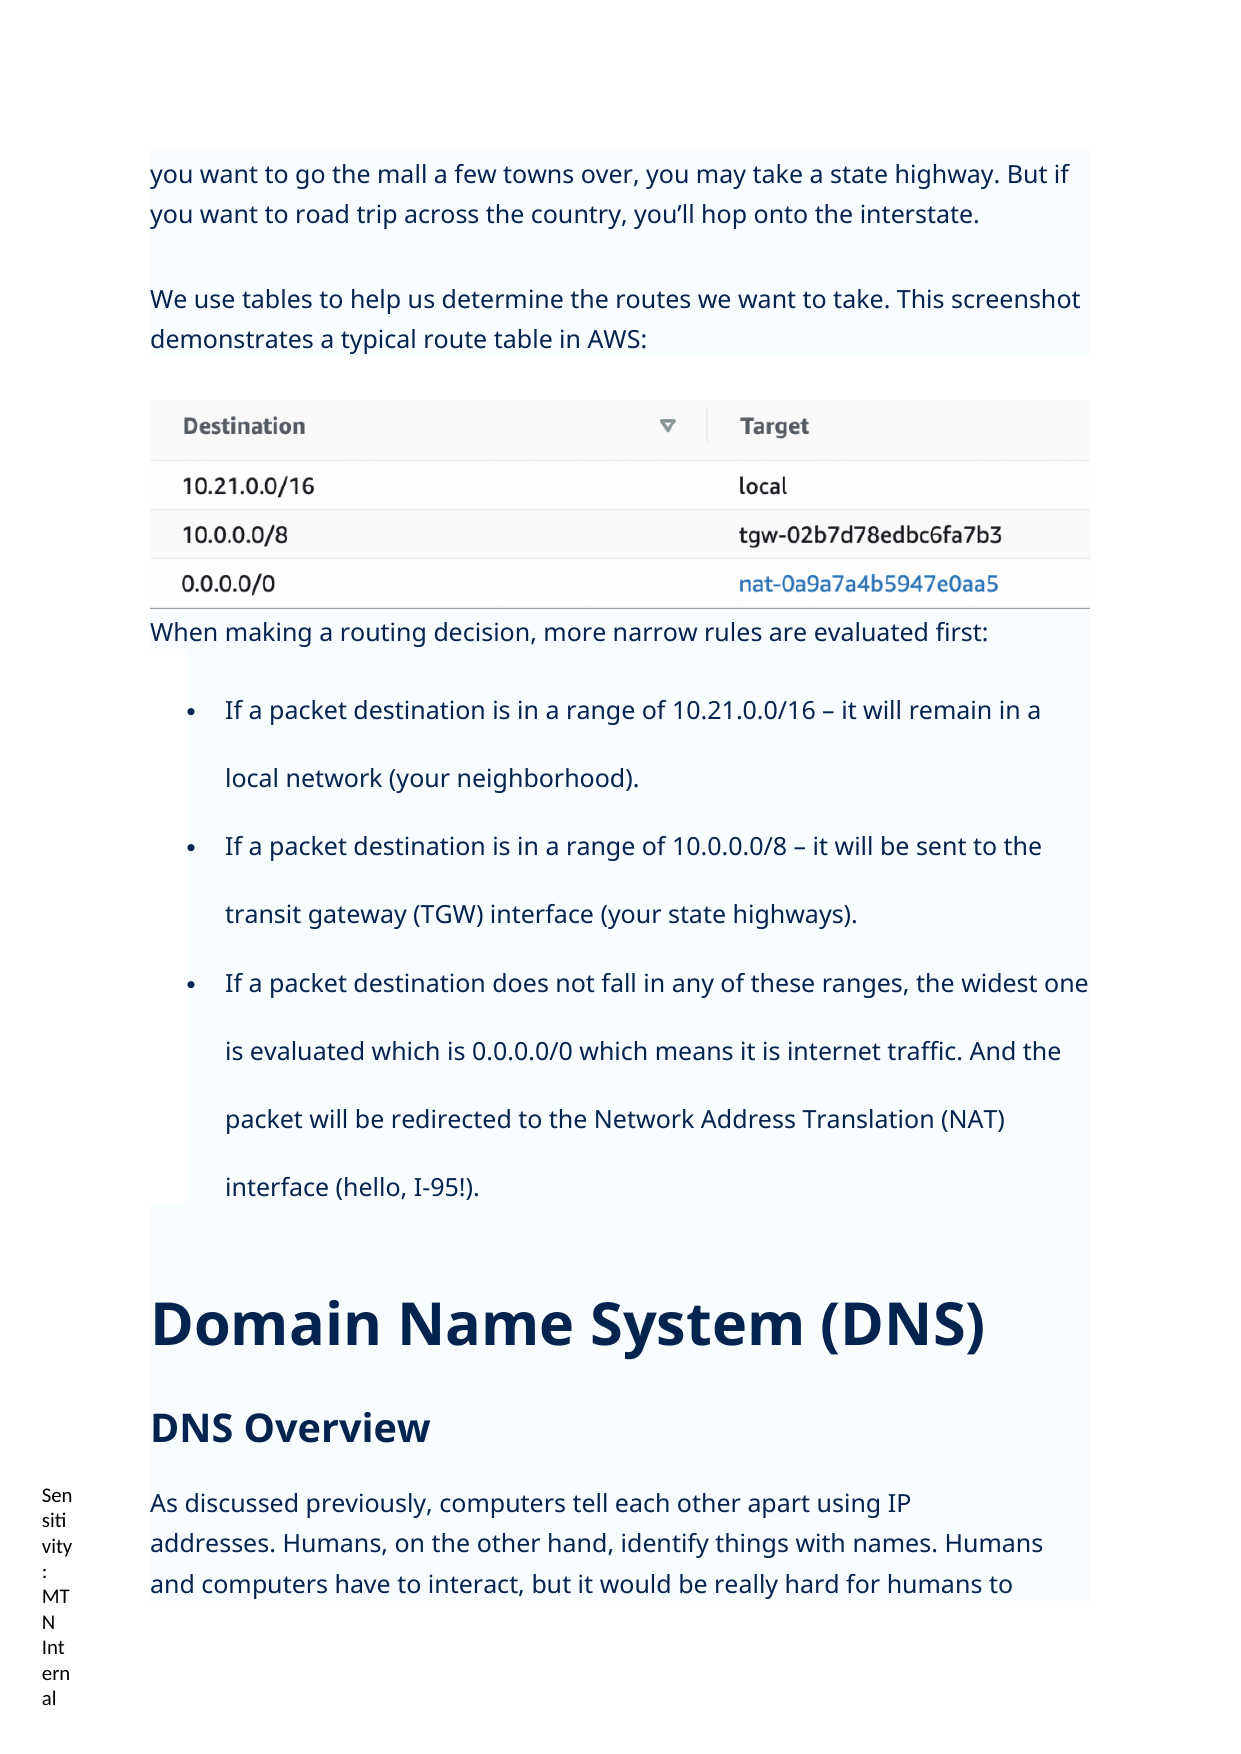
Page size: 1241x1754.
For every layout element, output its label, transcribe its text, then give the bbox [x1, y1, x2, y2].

text Domain Name System (DNS) [150, 1282, 1090, 1362]
picture [150, 400, 1091, 609]
text We use tables to help us determine the routes we want to take. This screenshot demonstrates a typical route table in AWS: [150, 275, 1090, 356]
list If a packet destination does not fall in any of these ranges, the widest one is evaluated which is 0.0.0.0/0 which means it is internet traffic. And the packet will be redirected to the Network Address Translation (NAT) interface (hello, I-95!). [187, 965, 1090, 1204]
text When making a routing decision, more narrow rules are evaluated first: [150, 609, 1090, 649]
list If a packet destination is in a range of 10.21.0.0/16 – it will remain in a local network (your neighborhood). [187, 693, 1090, 795]
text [150, 1479, 1090, 1601]
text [150, 150, 1090, 231]
list If a packet destination is in a range of 10.0.0.0/8 – it will be sent to the transit gateway (TGW) interface (your state highways). [187, 829, 1090, 931]
text DNS Overview [150, 1400, 1090, 1454]
